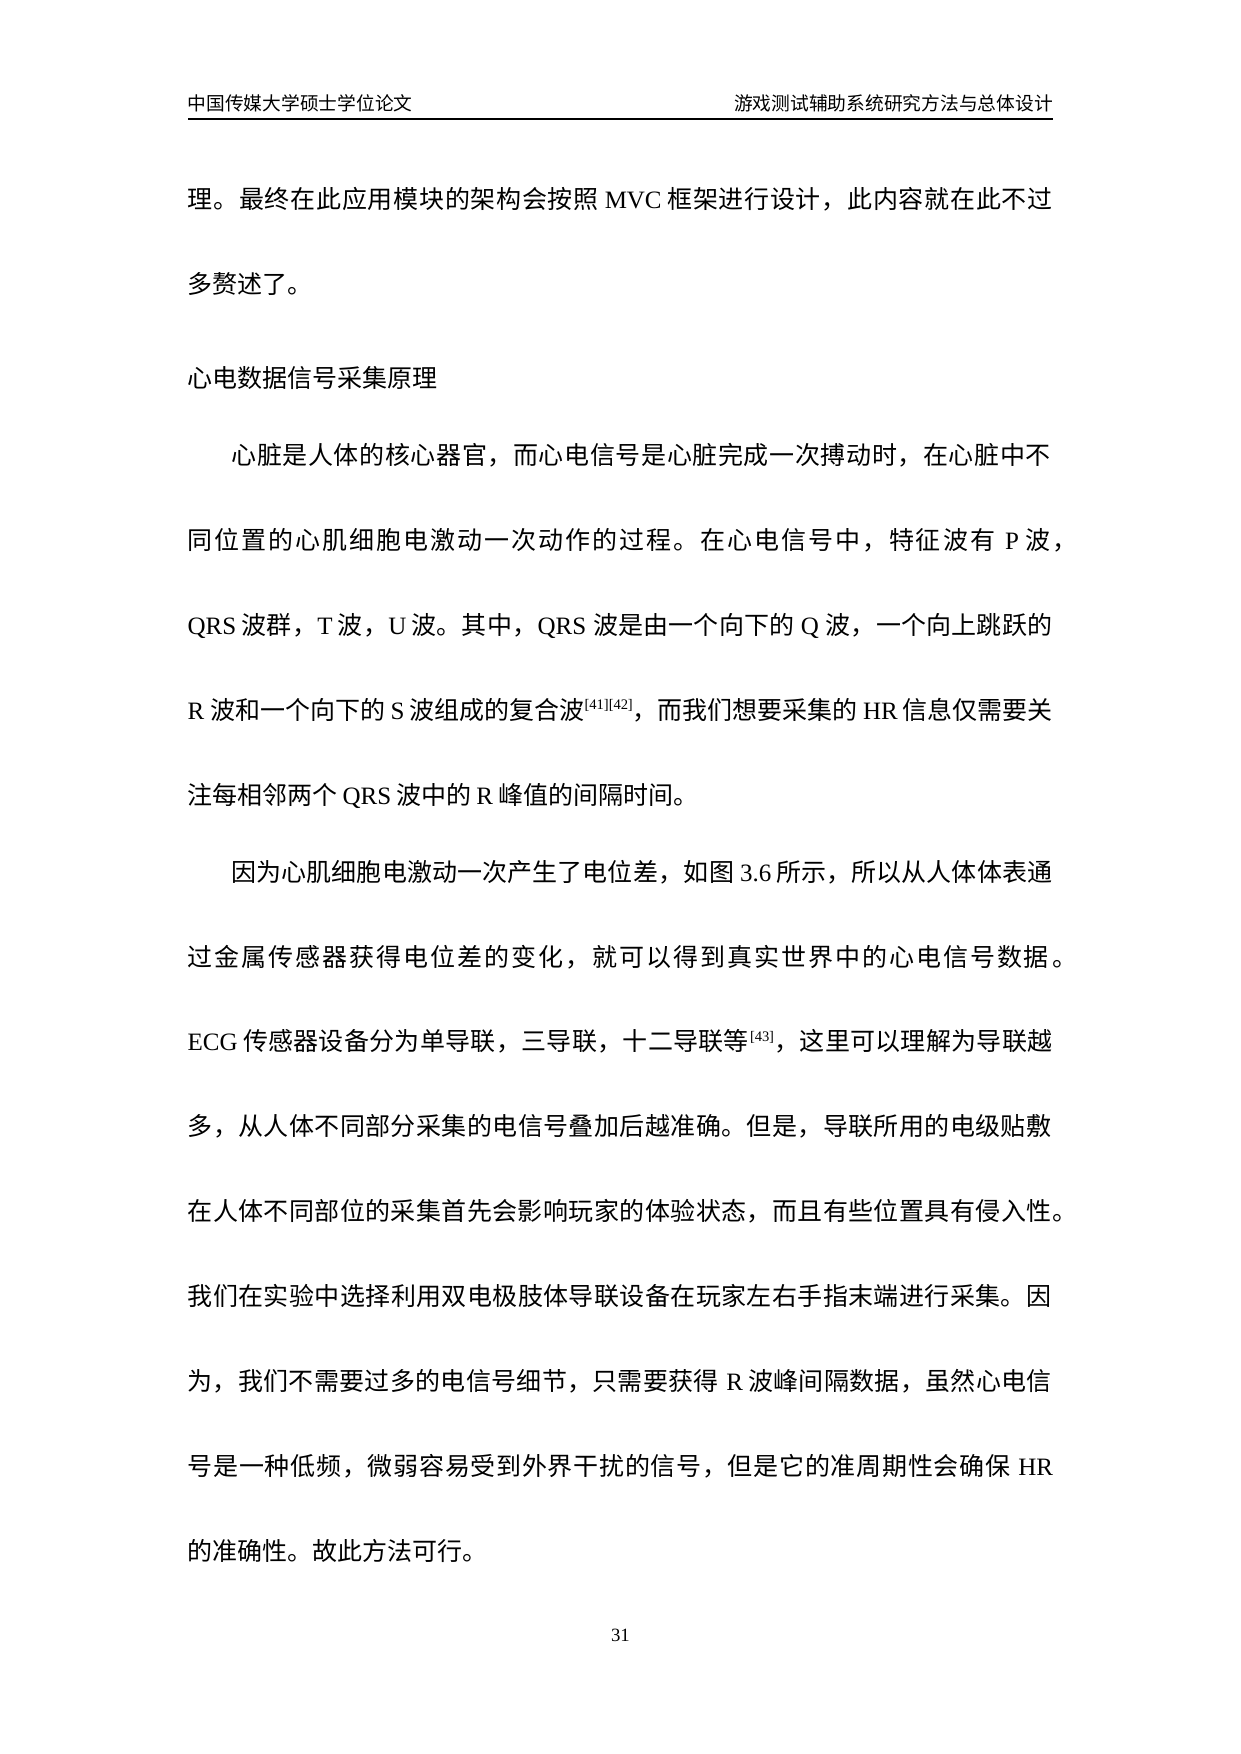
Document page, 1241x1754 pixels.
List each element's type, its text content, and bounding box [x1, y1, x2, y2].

text 心电数据信号采集原理 [187, 343, 1053, 411]
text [187, 164, 1053, 317]
text 心脏是人体的核心器官，而心电信号是心脏完成一次搏动时，在心脏中不同位置的心肌细胞电激动一次动作的过程。在心电信号中，特征波有P波，QRS波群，T波，U波。其中，QRS 波是由一个向下的 Q 波，一个向上跳跃的 R 波和一个向下的S波组成的复合波[41][42]，而我们想要采集的HR信息仅需要关注每相邻两个QRS波中的R峰值的间隔时间。 [187, 420, 1053, 827]
